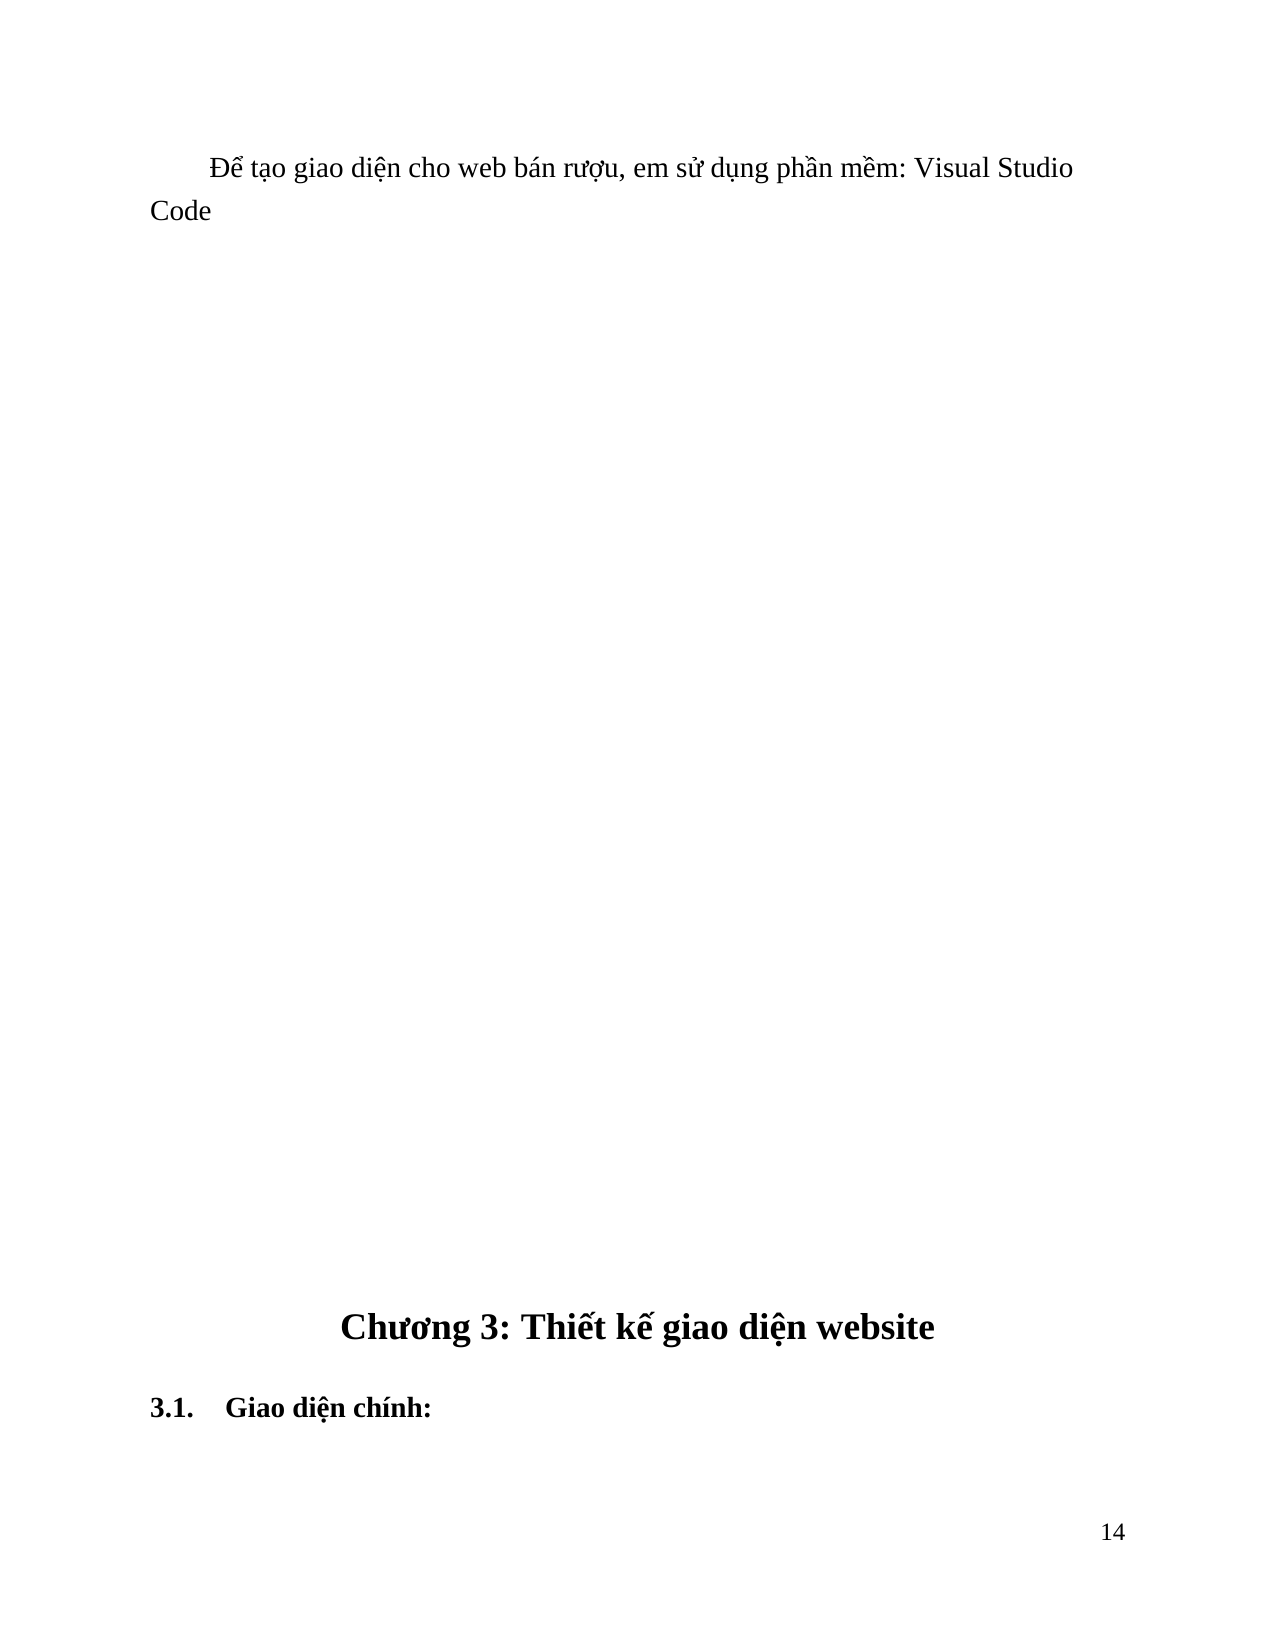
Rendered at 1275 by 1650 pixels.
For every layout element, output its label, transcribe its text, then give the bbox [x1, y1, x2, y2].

list Giao diện chính: [150, 1390, 1125, 1423]
subtitle Chương 3: Thiết kế giao diện website [150, 1305, 1125, 1348]
text Để tạo giao diện cho web bán rượu, em sử dụng phần mềm: Visual Studio Code [150, 150, 1125, 227]
